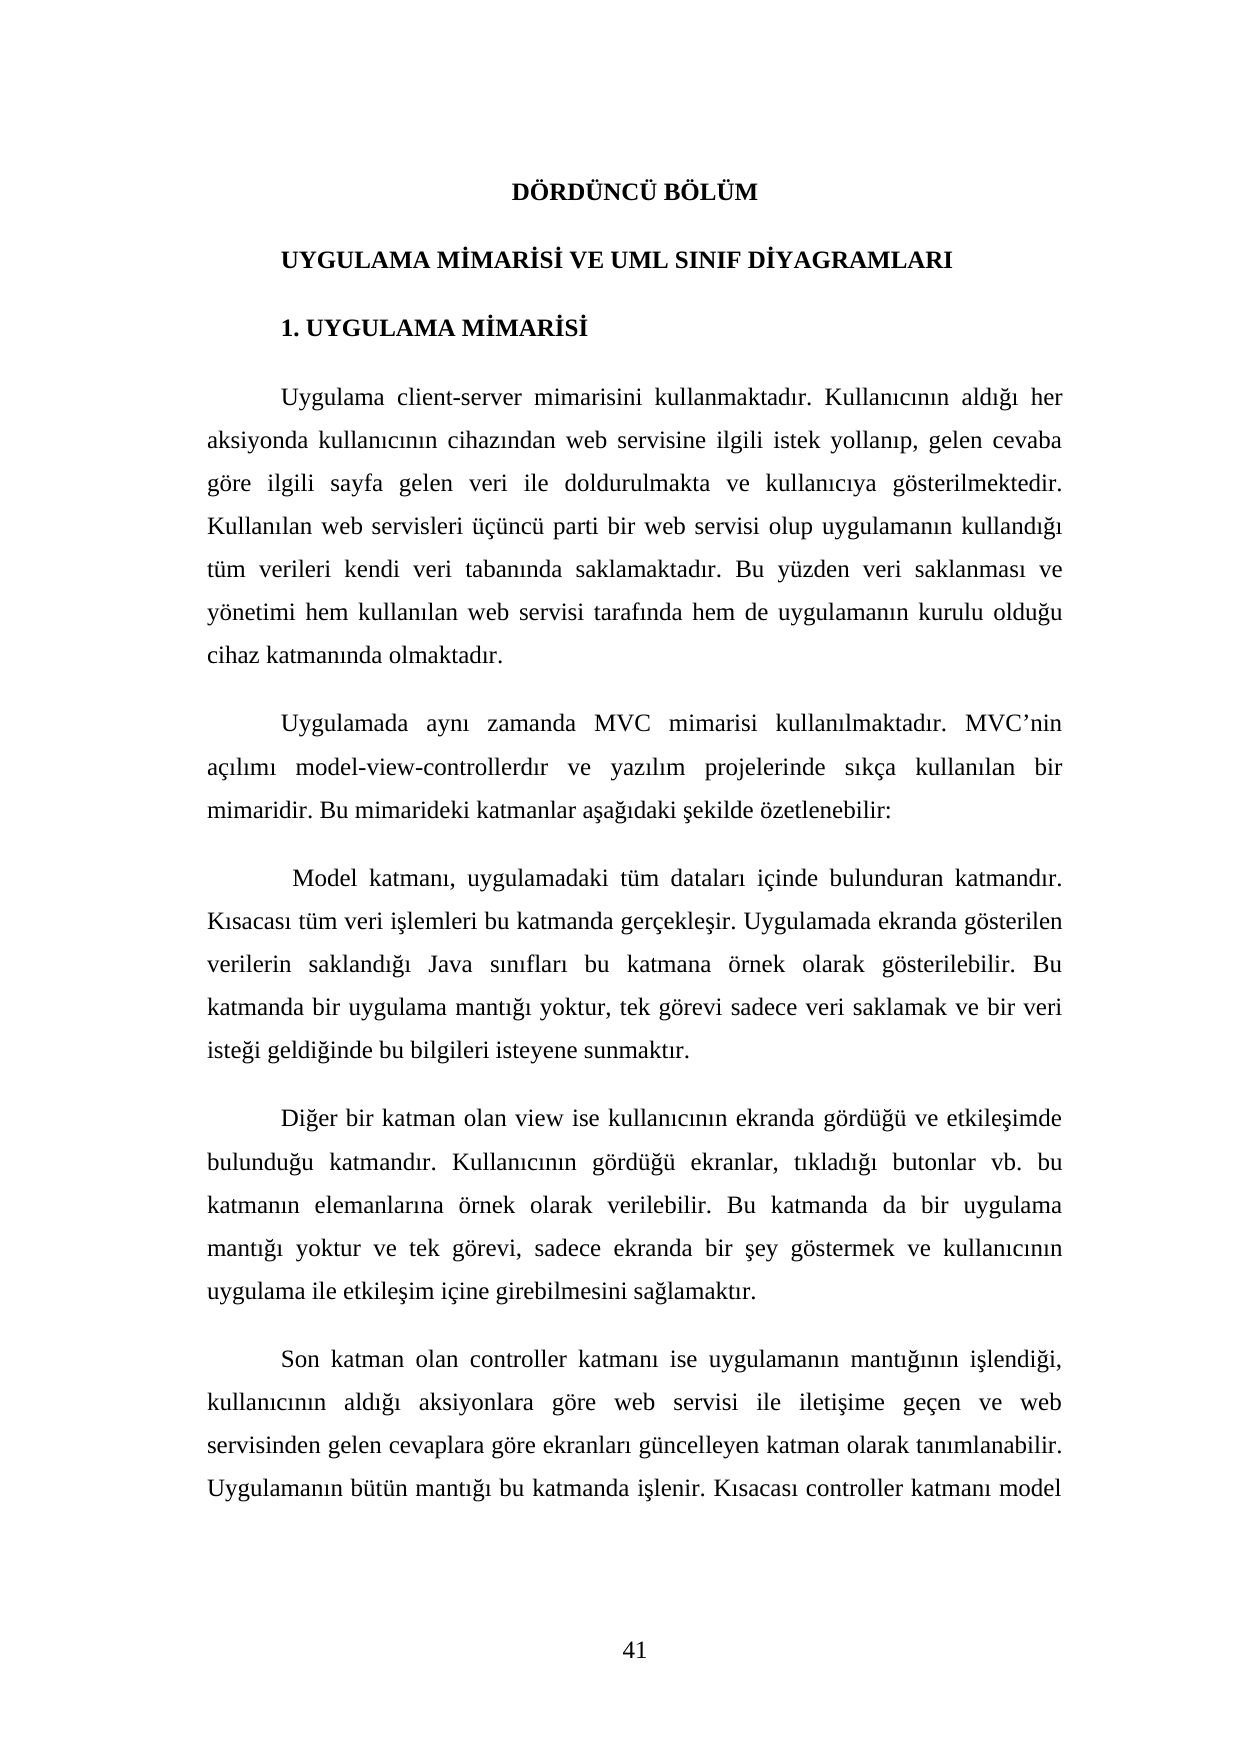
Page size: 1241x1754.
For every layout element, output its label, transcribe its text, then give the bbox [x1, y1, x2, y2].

text Diğer bir katman olan view ise kullanıcının ekranda gördüğü ve etkileşimde bulunduğu katmandır. Kullanıcının gördüğü ekranlar, tıkladığı butonlar vb. bu katmanın elemanlarına örnek olarak verilebilir. Bu katmanda da bir uygulama mantığı yoktur ve tek görevi, sadece ekranda bir şey göstermek ve kullanıcının uygulama ile etkileşim içine girebilmesini sağlamaktır. [207, 1103, 1063, 1305]
text Uygulamada aynı zamanda MVC mimarisi kullanılmaktadır. MVC’nin açılımı model-view-controllerdır ve yazılım projelerinde sıkça kullanılan bir mimaridir. Bu mimarideki katmanlar aşağıdaki şekilde özetlenebilir: [207, 708, 1063, 823]
text Model katmanı, uygulamadaki tüm dataları içinde bulunduran katmandır. Kısacası tüm veri işlemleri bu katmanda gerçekleşir. Uygulamada ekranda gösterilen verilerin saklandığı Java sınıfları bu katmana örnek olarak gösterilebilir. Bu katmanda bir uygulama mantığı yoktur, tek görevi sadece veri saklamak ve bir veri isteği geldiğinde bu bilgileri isteyene sunmaktır. [207, 863, 1063, 1064]
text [207, 1344, 1063, 1502]
text DÖRDÜNCÜ BÖLÜM [207, 177, 1063, 206]
text Uygulama client-server mimarisini kullanmaktadır. Kullanıcının aldığı her aksiyonda kullanıcının cihazından web servisine ilgili istek yollanıp, gelen cevaba göre ilgili sayfa gelen veri ile doldurulmakta ve kullanıcıya gösterilmektedir. Kullanılan web servisleri üçüncü parti bir web servisi olup uygulamanın kullandığı tüm verileri kendi veri tabanında saklamaktadır. Bu yüzden veri saklanması ve yönetimi hem kullanılan web servisi tarafında hem de uygulamanın kurulu olduğu cihaz katmanında olmaktadır. [207, 382, 1063, 669]
text 1. UYGULAMA MİMARİSİ [207, 313, 1063, 342]
text UYGULAMA MİMARİSİ VE UML SINIF DİYAGRAMLARI [207, 245, 1063, 274]
